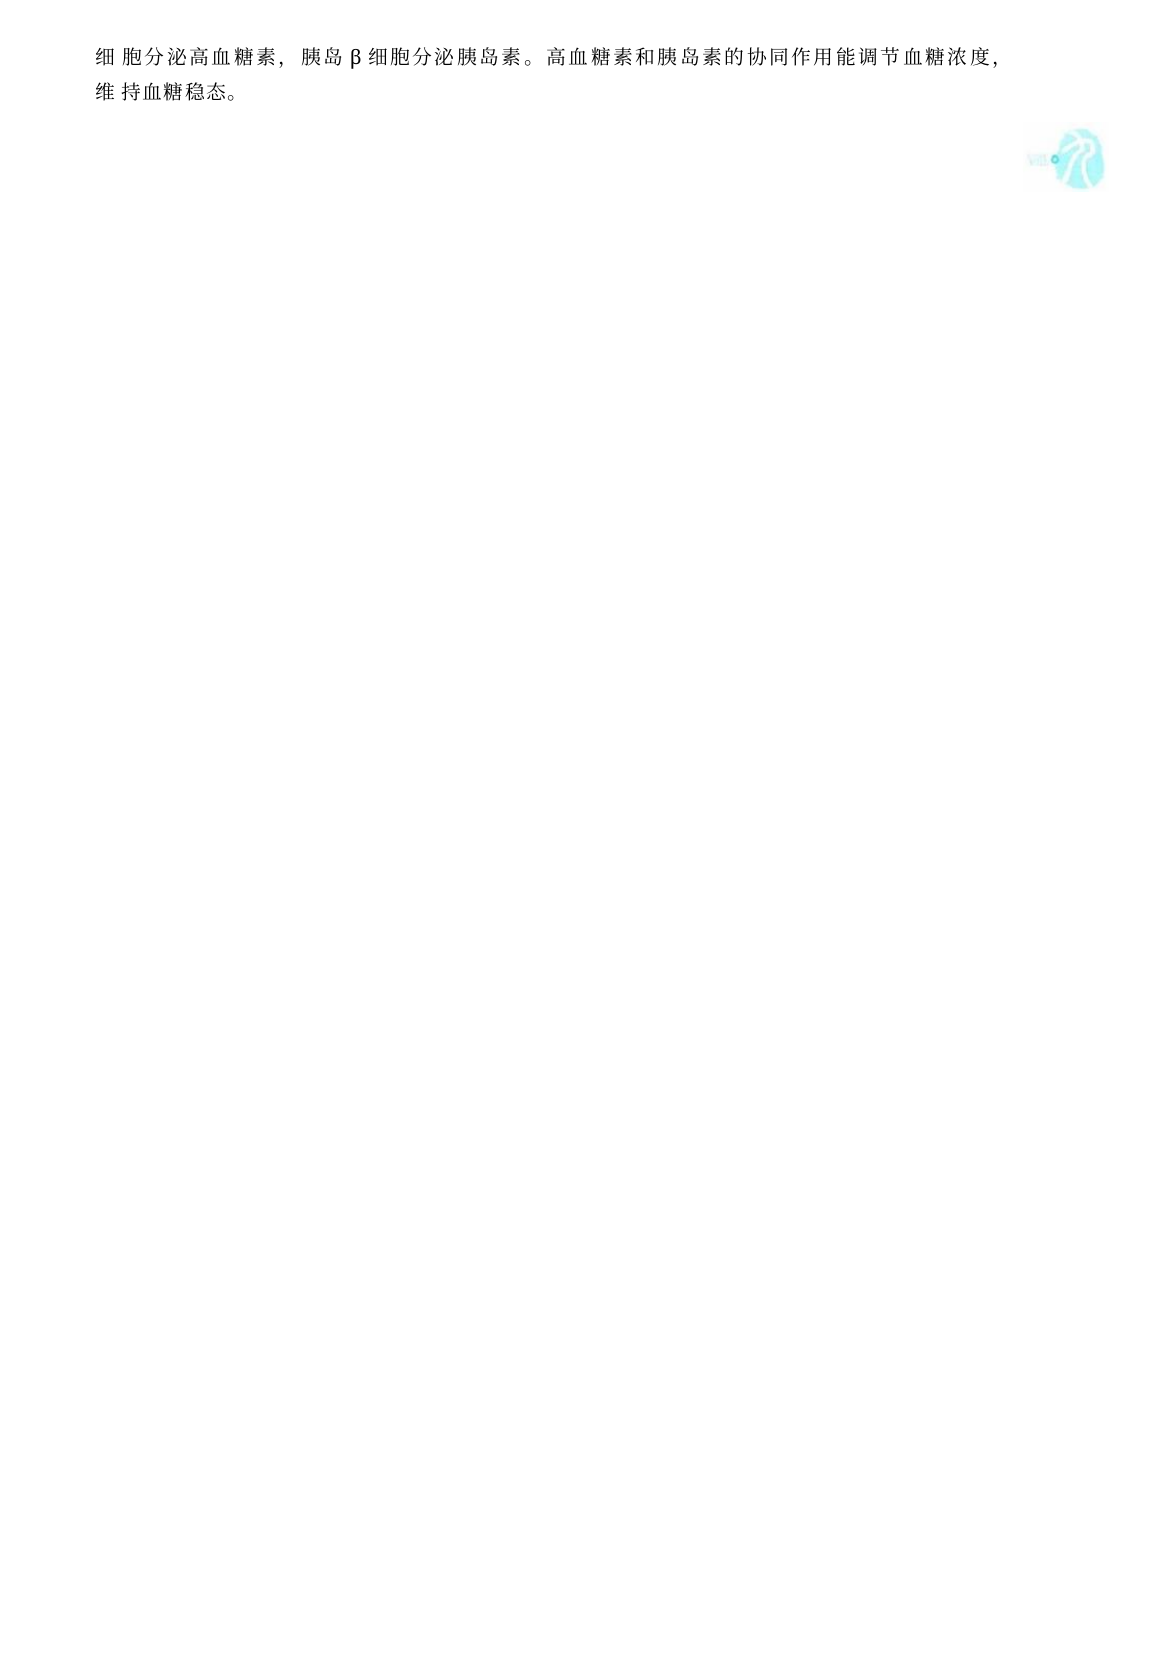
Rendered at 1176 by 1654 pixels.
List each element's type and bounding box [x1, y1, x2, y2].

text [95, 42, 992, 105]
picture [1022, 122, 1110, 192]
